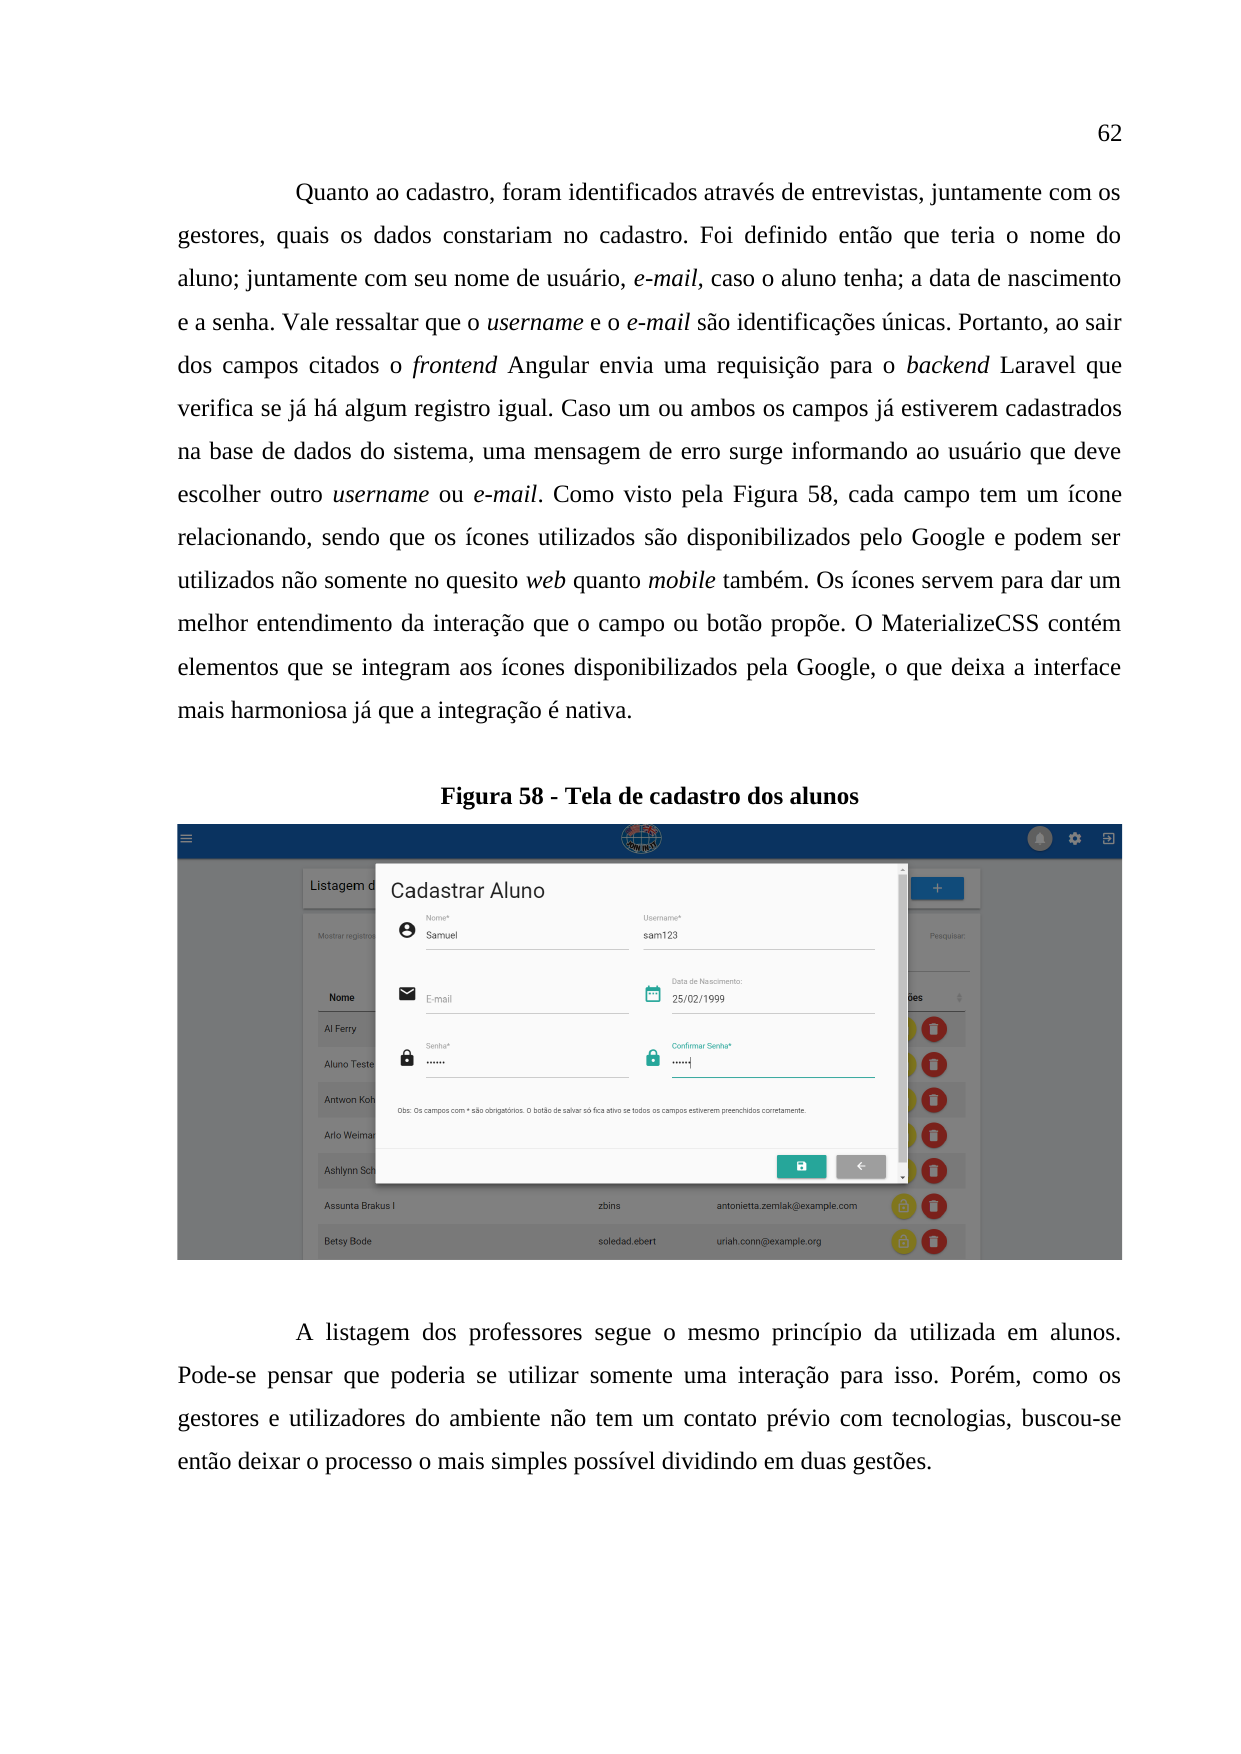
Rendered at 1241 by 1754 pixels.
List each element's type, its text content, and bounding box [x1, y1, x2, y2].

picture [177, 824, 1123, 1260]
text Figura - Tela de cadastro dos alunos [177, 781, 1122, 810]
text Quanto ao cadastro, foram identificados através de entrevistas, juntamente com os gestores, quais os dados constariam no cadastro. Foi definido então que teria o nome do aluno; juntamente com seu nome de usuário, e-mail, caso o aluno tenha; a data de nascimento e a senha. Vale ressaltar que o username e o e-mail são identificações únicas. Portanto, ao sair dos campos citados o frontend Angular envia uma requisição para o backend Laravel que verifica se já há algum registro igual. Caso um ou ambos os campos já estiverem cadastrados na base de dados do sistema, uma mensagem de erro surge informando ao usuário que deve escolher outro username ou e-mail. Como visto pela Figura 34, cada campo tem um ícone relacionando, sendo que os ícones utilizados são disponibilizados pelo Google e podem ser utilizados não somente no quesito web quanto mobile também. Os ícones servem para dar um melhor entendimento da interação que o campo ou botão propõe. O MaterializeCSS contém elementos que se integram aos ícones disponibilizados pela Google, o que deixa a interface mais harmoniosa já que a integração é nativa. [177, 177, 1122, 723]
text A listagem dos professores segue o mesmo princípio da utilizada em alunos. Pode-se pensar que poderia se utilizar somente uma interação para isso. Porém, como os gestores e utilizadores do ambiente não tem um contato prévio com tecnologias, buscou-se então deixar o processo o mais simples possível dividindo em duas gestões. [177, 1317, 1122, 1475]
